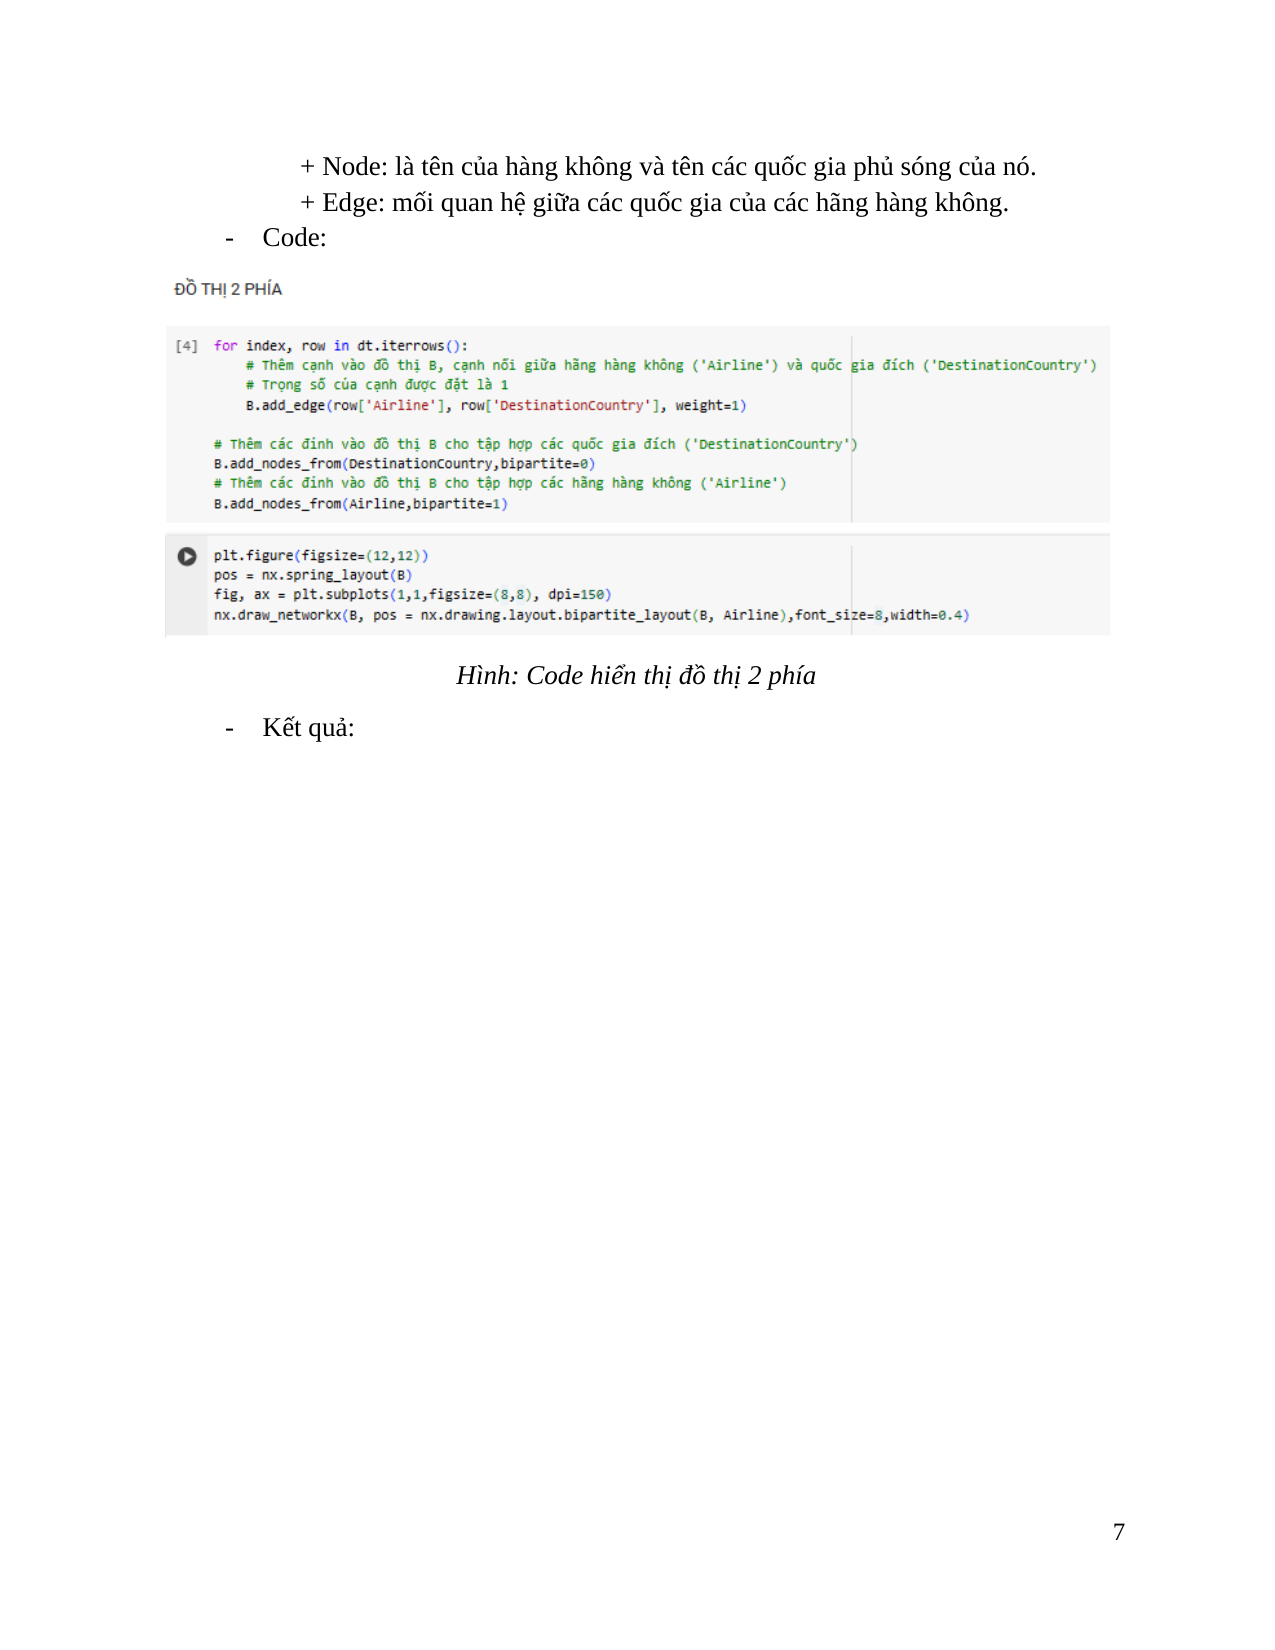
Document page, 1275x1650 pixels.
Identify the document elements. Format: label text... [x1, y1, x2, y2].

list + Node: là tên của hàng không và tên các quốc gia phủ sóng của nó. [300, 150, 1125, 181]
text Hình: Code hiển thị đồ thị 2 phía [150, 659, 1125, 690]
list + Edge: mối quan hệ giữa các quốc gia của các hãng hàng không. [300, 186, 1125, 217]
picture [165, 273, 1111, 638]
list Kết quả: [225, 711, 1125, 742]
list Code: [225, 221, 1125, 253]
